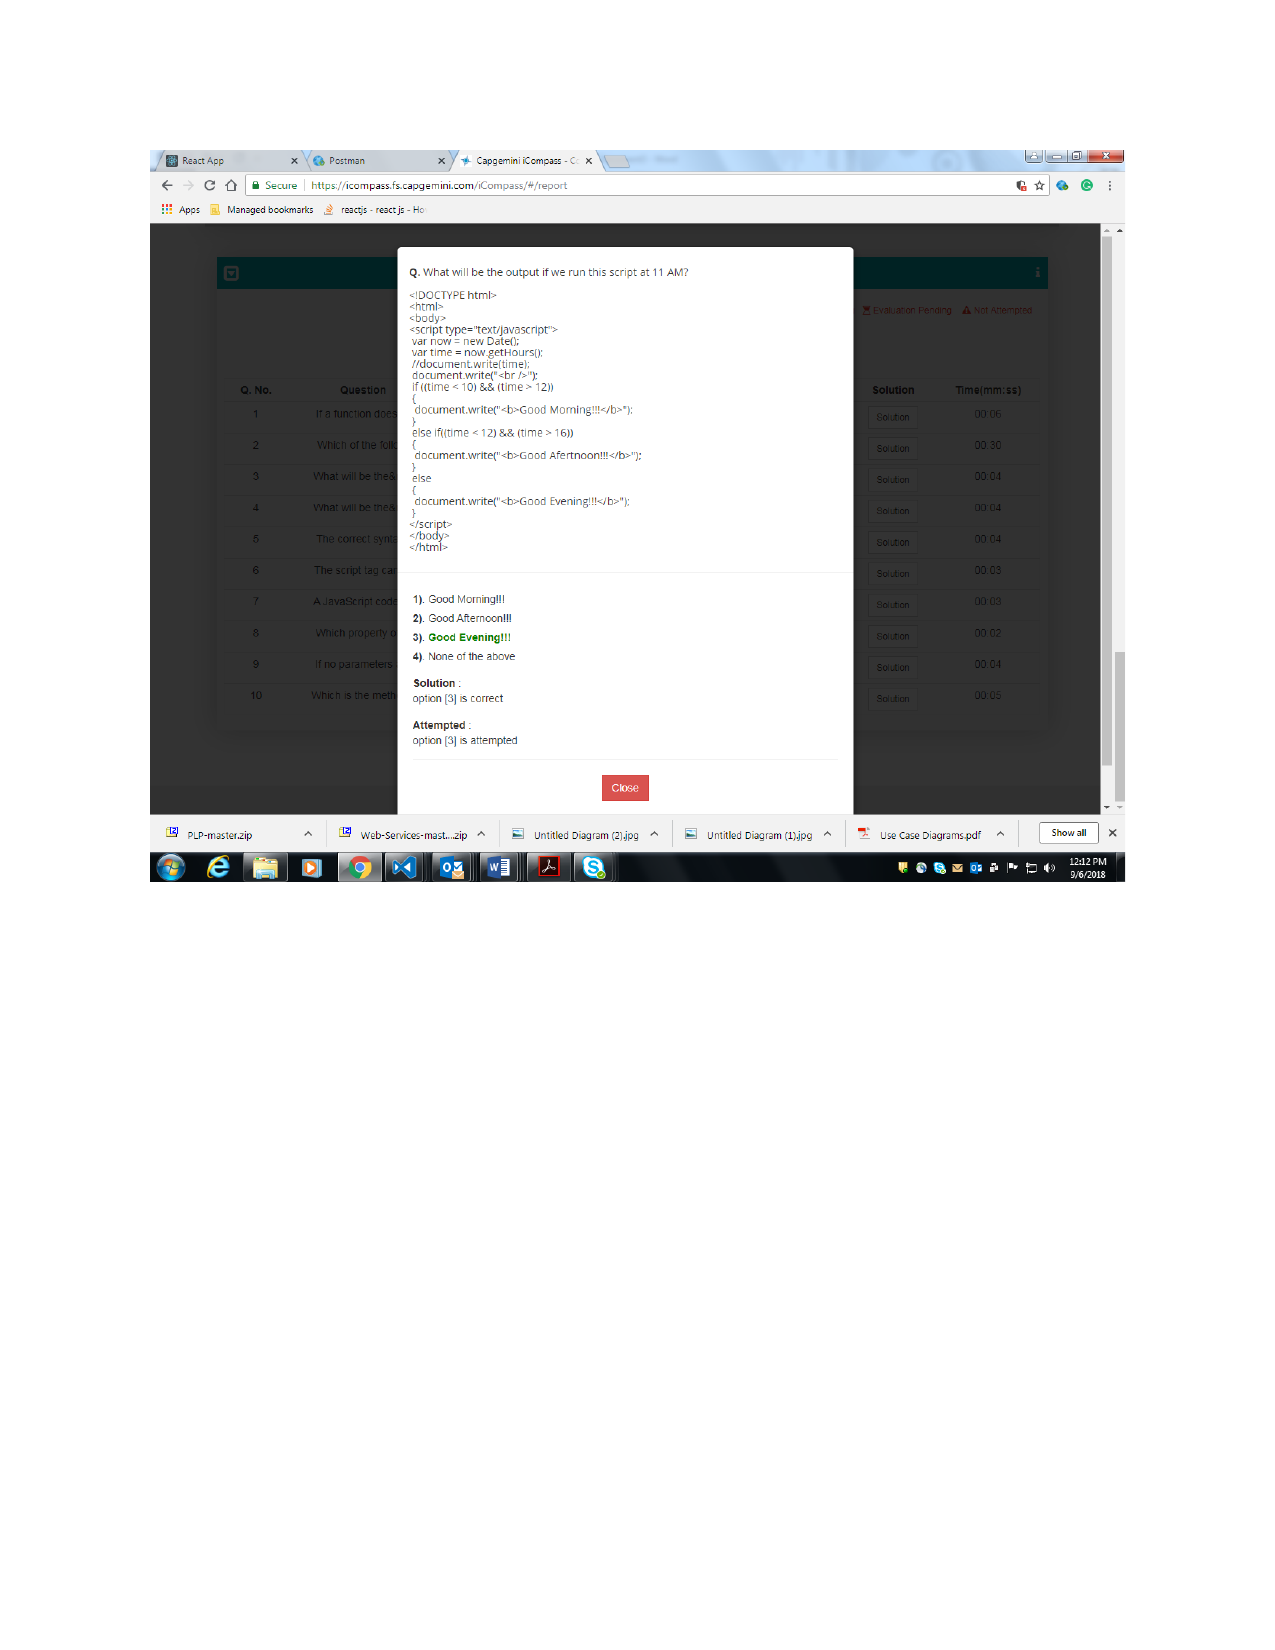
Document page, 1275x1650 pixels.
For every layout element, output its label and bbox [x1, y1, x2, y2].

picture [150, 150, 1125, 882]
